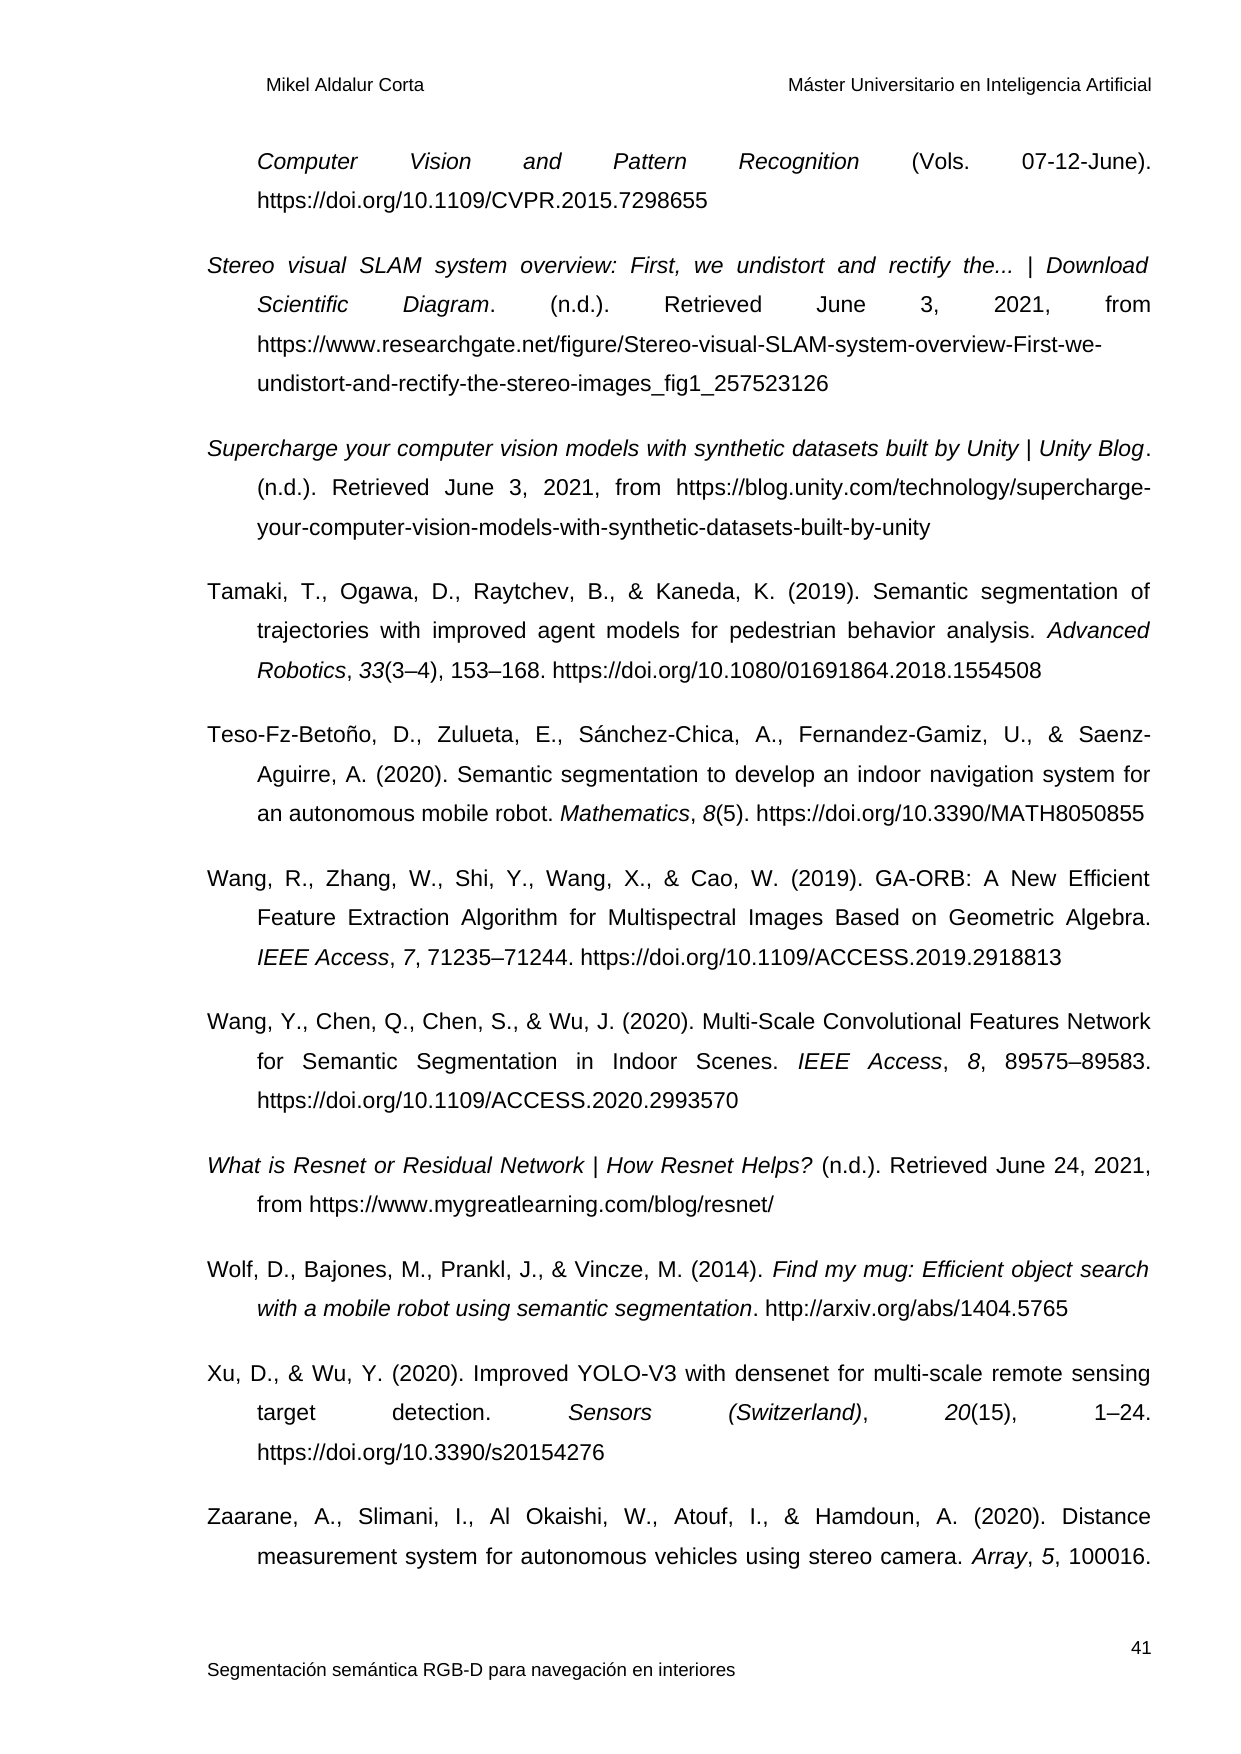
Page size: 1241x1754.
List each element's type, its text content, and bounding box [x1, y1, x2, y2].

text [207, 1503, 1152, 1569]
text Wang, R., Zhang, W., Shi, Y., Wang, X., & Cao, W. (2019). GA-ORB: A New Efficient Feature Extraction Algorithm for Multispectral Images Based on Geometric Algebra. IEEE Access, 7, 71235–71244. https://doi.org/10.1109/ACCESS.2019.2918813 [207, 865, 1152, 970]
text Xu, D., & Wu, Y. (2020). Improved YOLO-V3 with densenet for multi-scale remote sensing target detection. Sensors (Switzerland), 20(15), 1–24. https://doi.org/10.3390/s20154276 [207, 1360, 1152, 1465]
text Supercharge your computer vision models with synthetic datasets built by Unity | Unity Blog. (n.d.). Retrieved June 3, 2021, from https://blog.unity.com/technology/supercharge-your-computer-vision-models-with-synthetic-datasets-built-by-unity [207, 434, 1152, 540]
text Tamaki, T., Ogawa, D., Raytchev, B., & Kaneda, K. (2019). Semantic segmentation of trajectories with improved agent models for pedestrian behavior analysis. Advanced Robotics, 33(3–4), 153–168. https://doi.org/10.1080/01691864.2018.1554508 [207, 578, 1152, 683]
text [207, 148, 1152, 213]
text What is Resnet or Residual Network | How Resnet Helps? (n.d.). Retrieved June 24, 2021, from https://www.mygreatlearning.com/blog/resnet/ [207, 1152, 1152, 1218]
text Stereo visual SLAM system overview: First, we undistort and rectify the... | Download Scientific Diagram. (n.d.). Retrieved June 3, 2021, from https://www.researchgate.net/figure/Stereo-visual-SLAM-system-overview-First-we-undistort-and-rectify-the-stereo-images_fig1_257523126 [207, 252, 1152, 396]
text Teso-Fz-Betoño, D., Zulueta, E., Sánchez-Chica, A., Fernandez-Gamiz, U., & Saenz-Aguirre, A. (2020). Semantic segmentation to develop an indoor navigation system for an autonomous mobile robot. Mathematics, 8(5). https://doi.org/10.3390/MATH8050855 [207, 721, 1152, 827]
text Wolf, D., Bajones, M., Prankl, J., & Vincze, M. (2014). Find my mug: Efficient object search with a mobile robot using semantic segmentation. http://arxiv.org/abs/1404.5765 [207, 1256, 1152, 1322]
text Wang, Y., Chen, Q., Chen, S., & Wu, J. (2020). Multi-Scale Convolutional Features Network for Semantic Segmentation in Indoor Scenes. IEEE Access, 8, 89575–89583. https://doi.org/10.1109/ACCESS.2020.2993570 [207, 1008, 1152, 1114]
